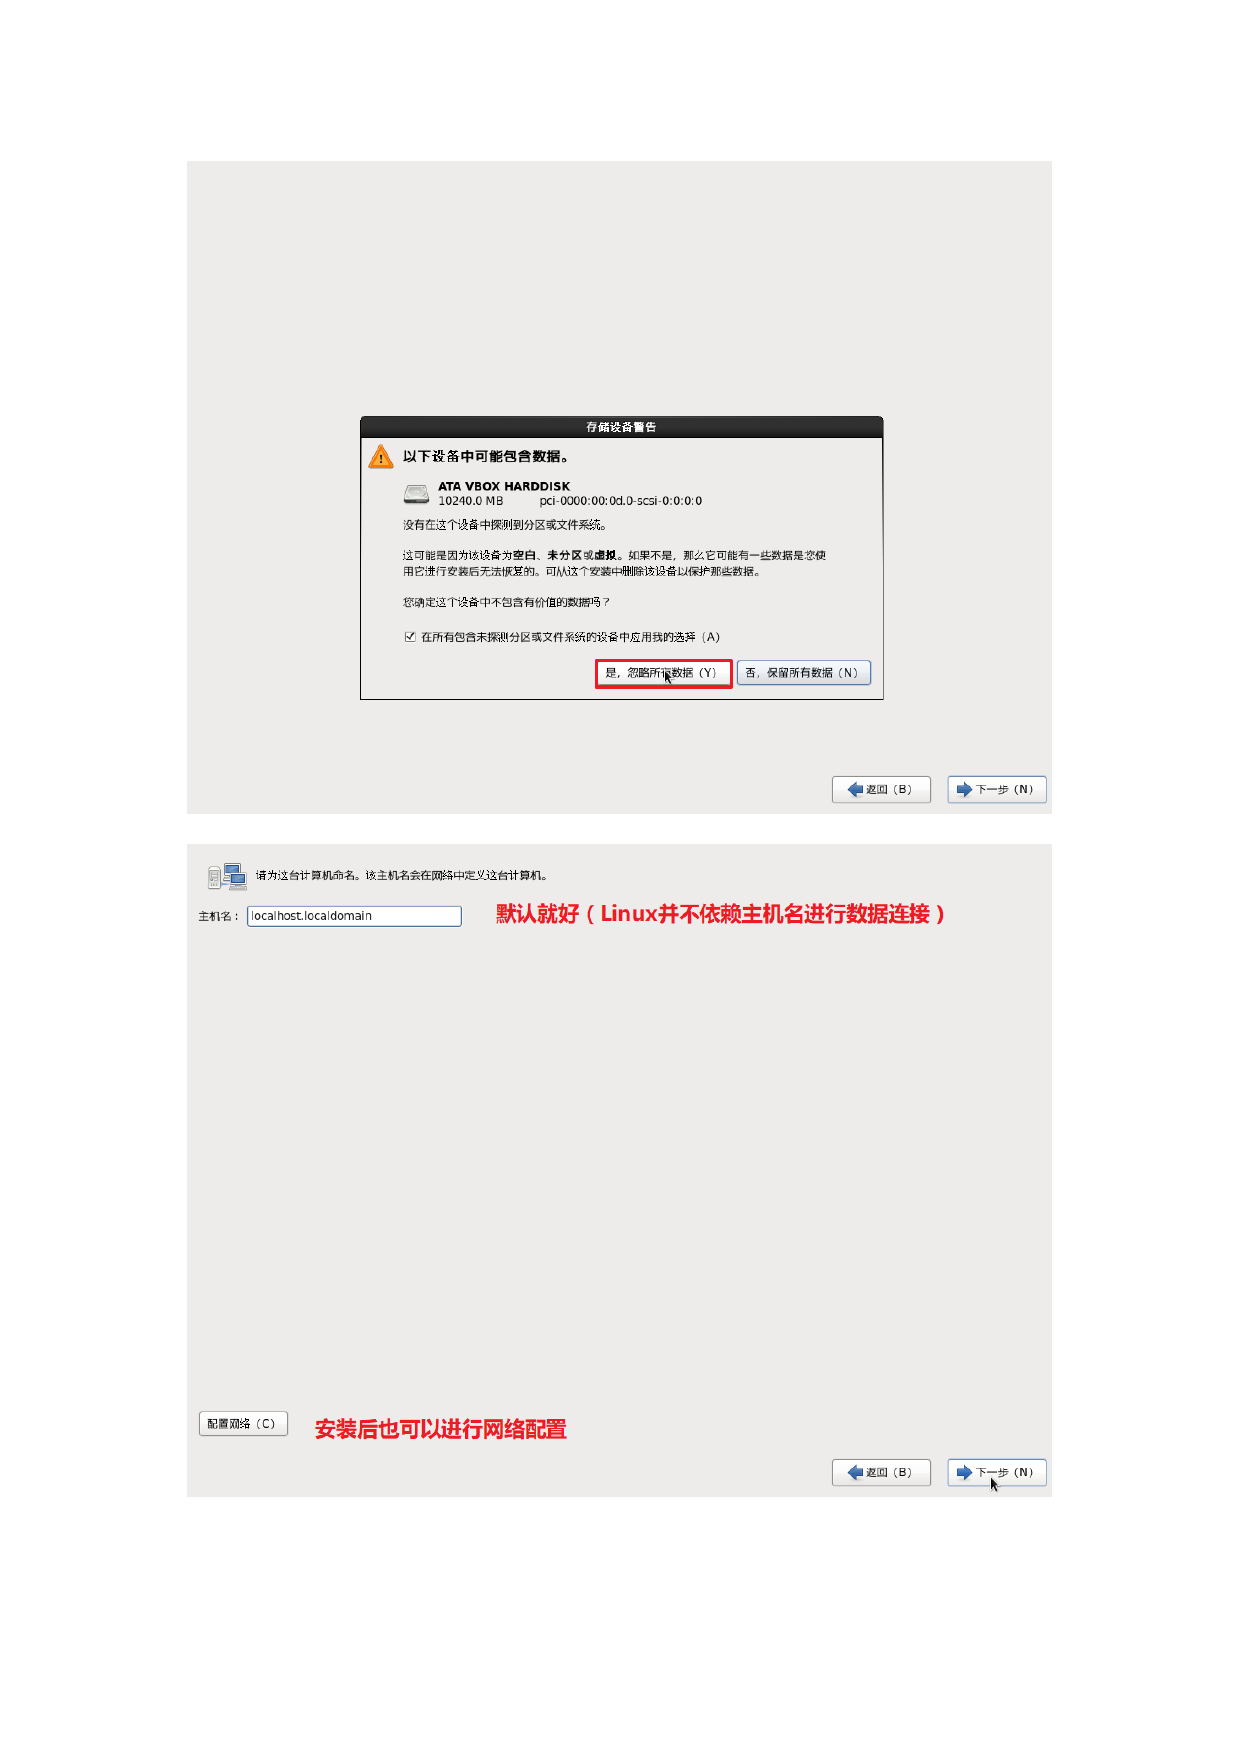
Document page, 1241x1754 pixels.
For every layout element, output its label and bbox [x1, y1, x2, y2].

picture [187, 844, 1052, 1497]
picture [187, 161, 1052, 814]
